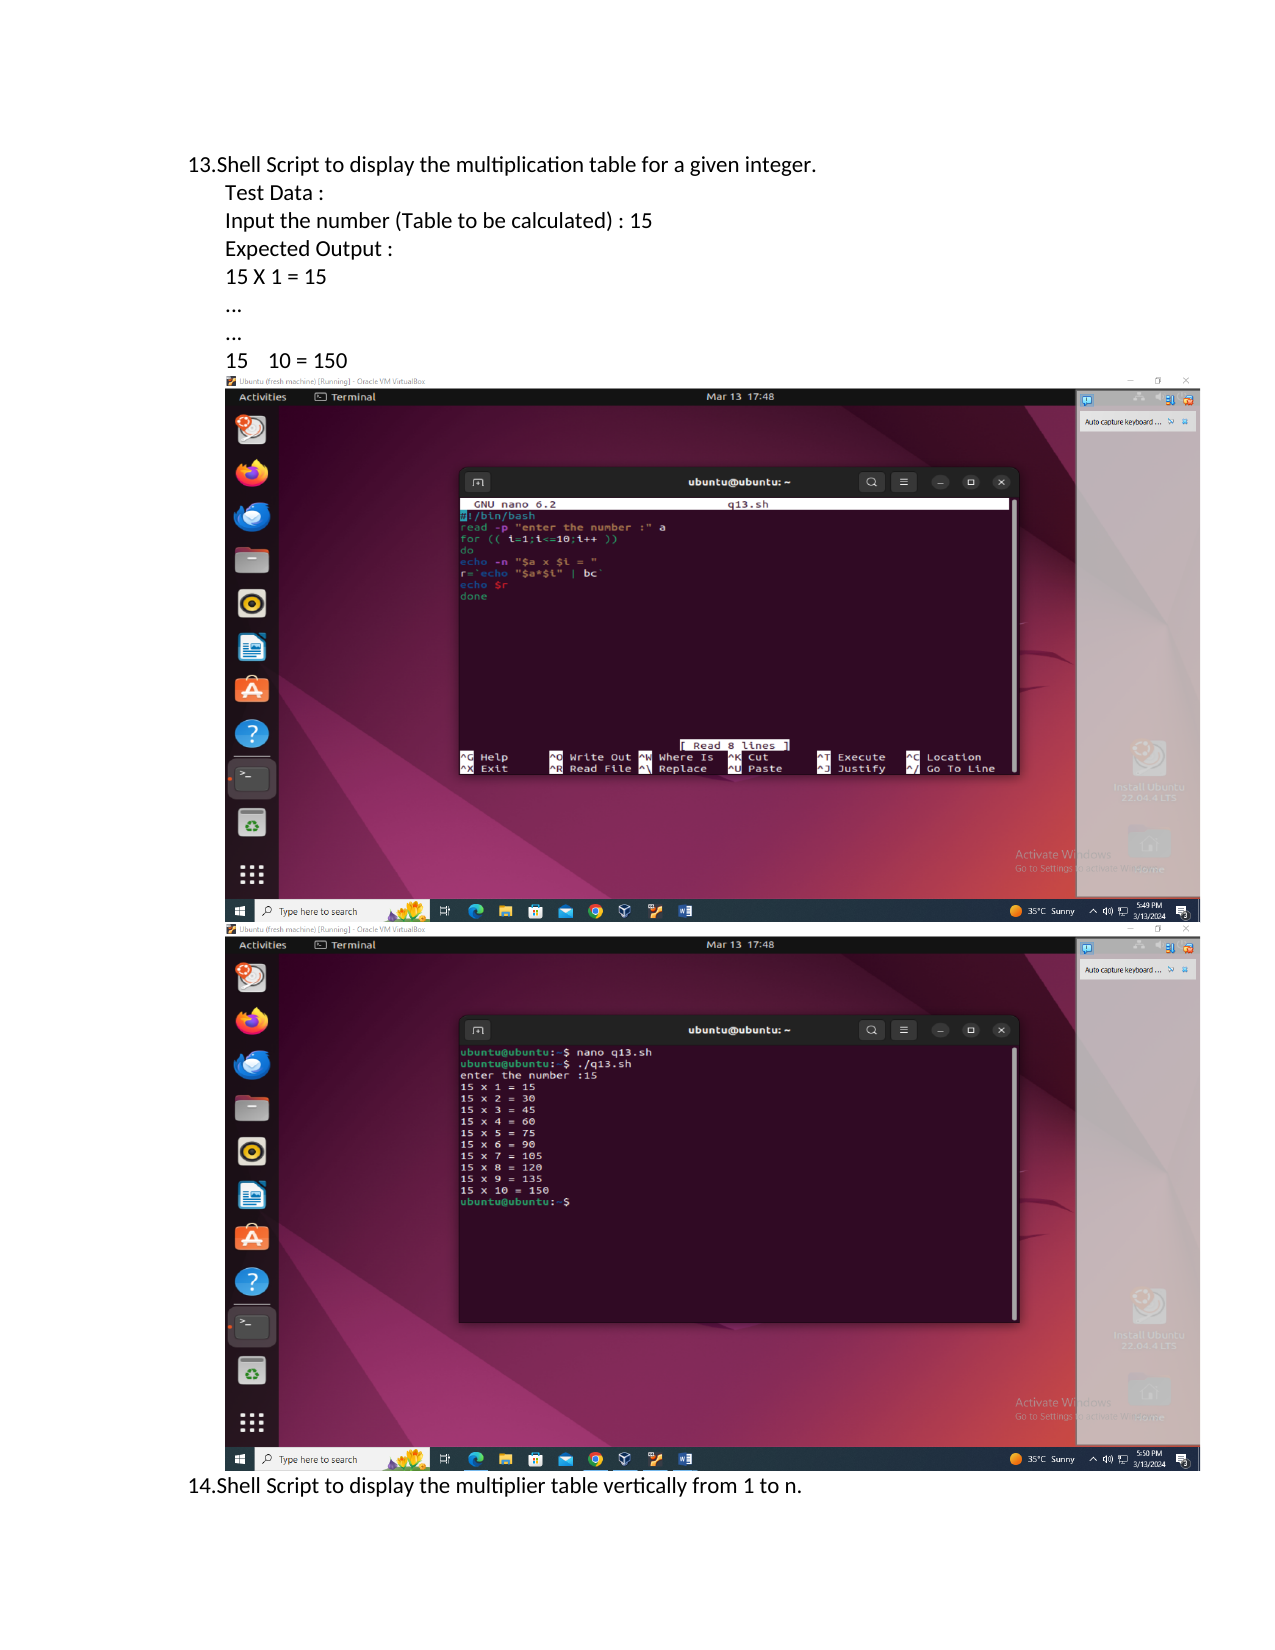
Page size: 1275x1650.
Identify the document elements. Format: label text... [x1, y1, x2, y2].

text ... [225, 318, 1125, 346]
text 13.Shell Script to display the multiplication table for a given integer. [187, 150, 1125, 178]
text Input the number (Table to be calculated) : 15 [225, 206, 1125, 234]
picture [225, 374, 1200, 1471]
text Expected Output : [225, 234, 1125, 262]
text ... [225, 290, 1125, 318]
text 15 X 1 = 15 [225, 262, 1125, 290]
list 10 = 150 [225, 346, 1125, 374]
text Test Data : [225, 178, 1125, 206]
text 14.Shell Script to display the multiplier table vertically from 1 to n. [187, 1471, 1125, 1499]
